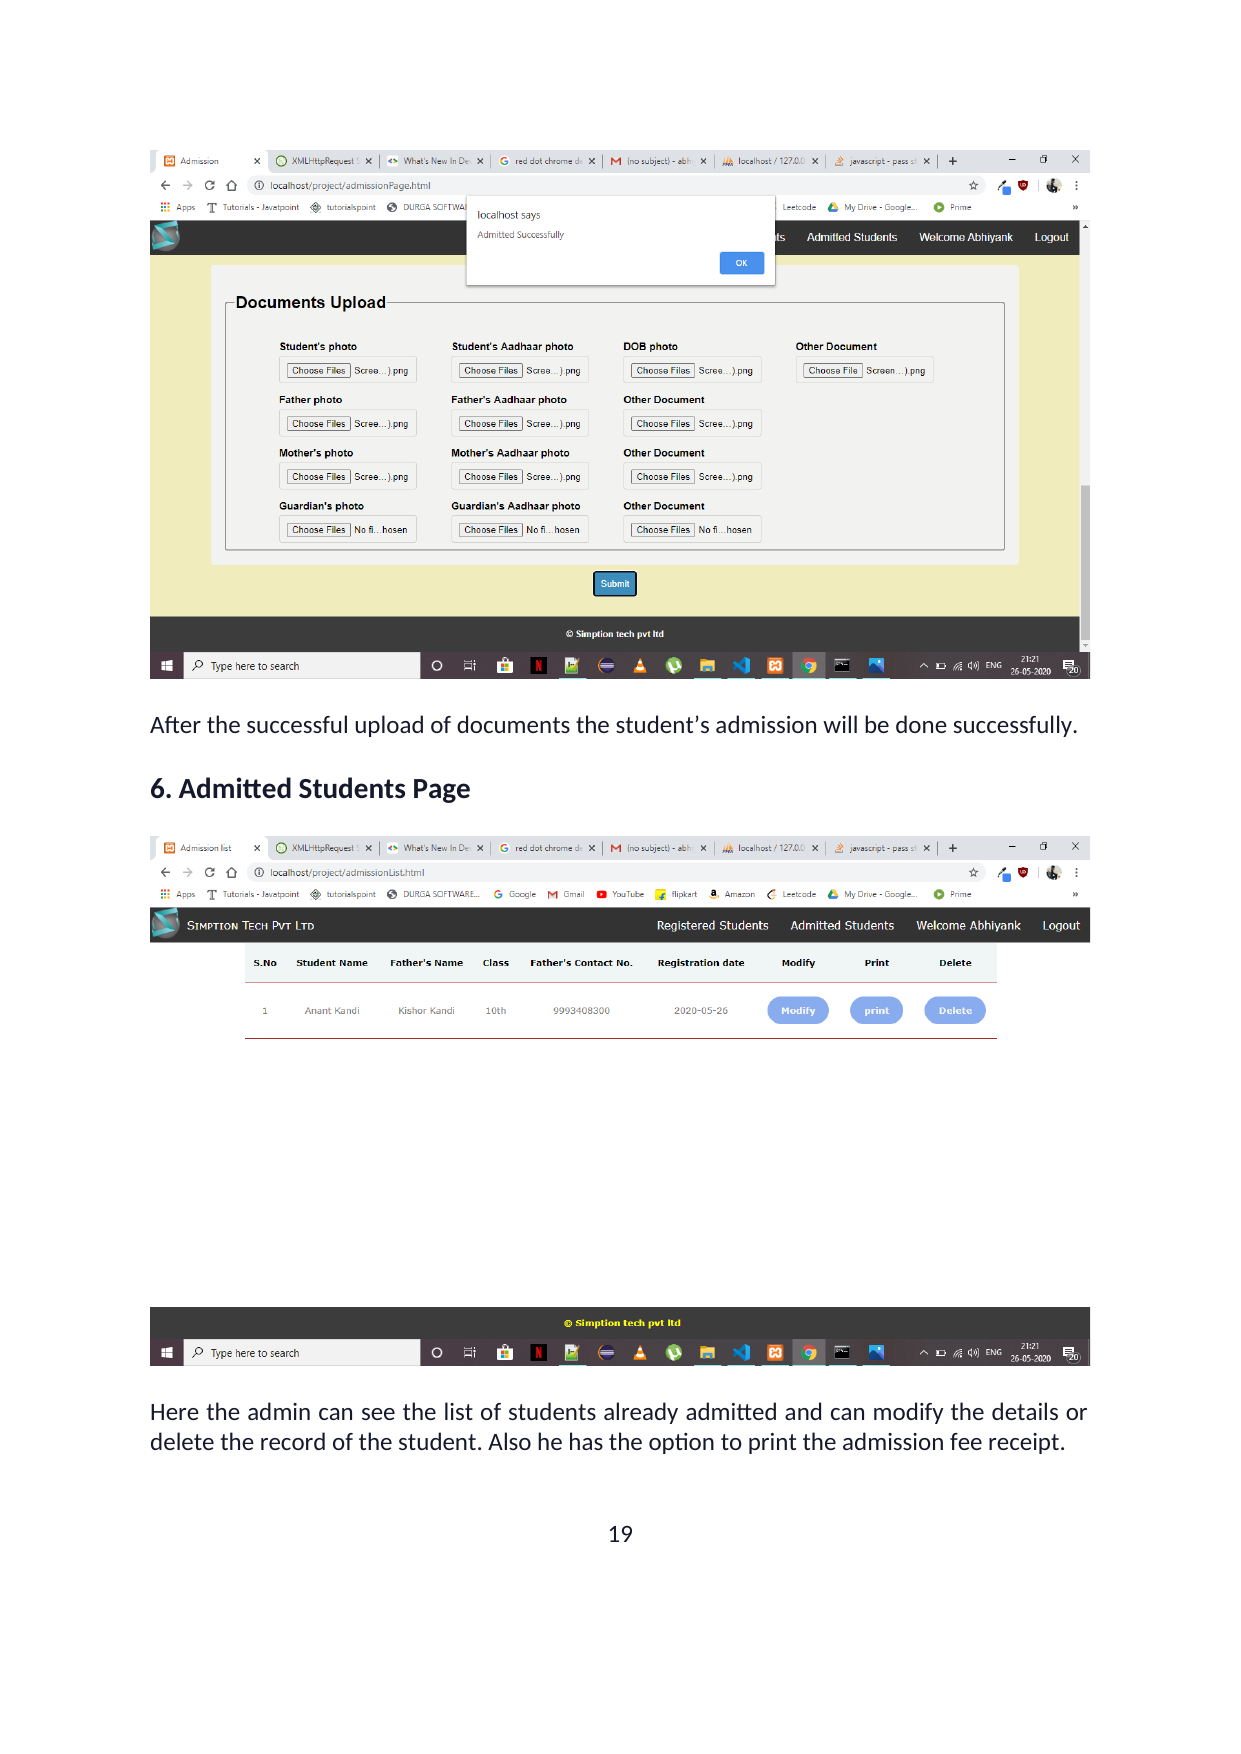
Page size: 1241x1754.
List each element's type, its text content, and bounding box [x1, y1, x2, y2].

text 6. Admitted Students Page [150, 770, 1090, 806]
picture [150, 836, 1091, 1366]
text Here the admin can see the list of students already admitted and can modify the details or delete the record of the student. Also he has the option to print the admission fee receipt. [150, 1396, 1090, 1457]
text After the successful upload of documents the student’s admission will be done successfully. [150, 709, 1090, 740]
text 19 [150, 1518, 1090, 1548]
picture [150, 150, 1091, 679]
